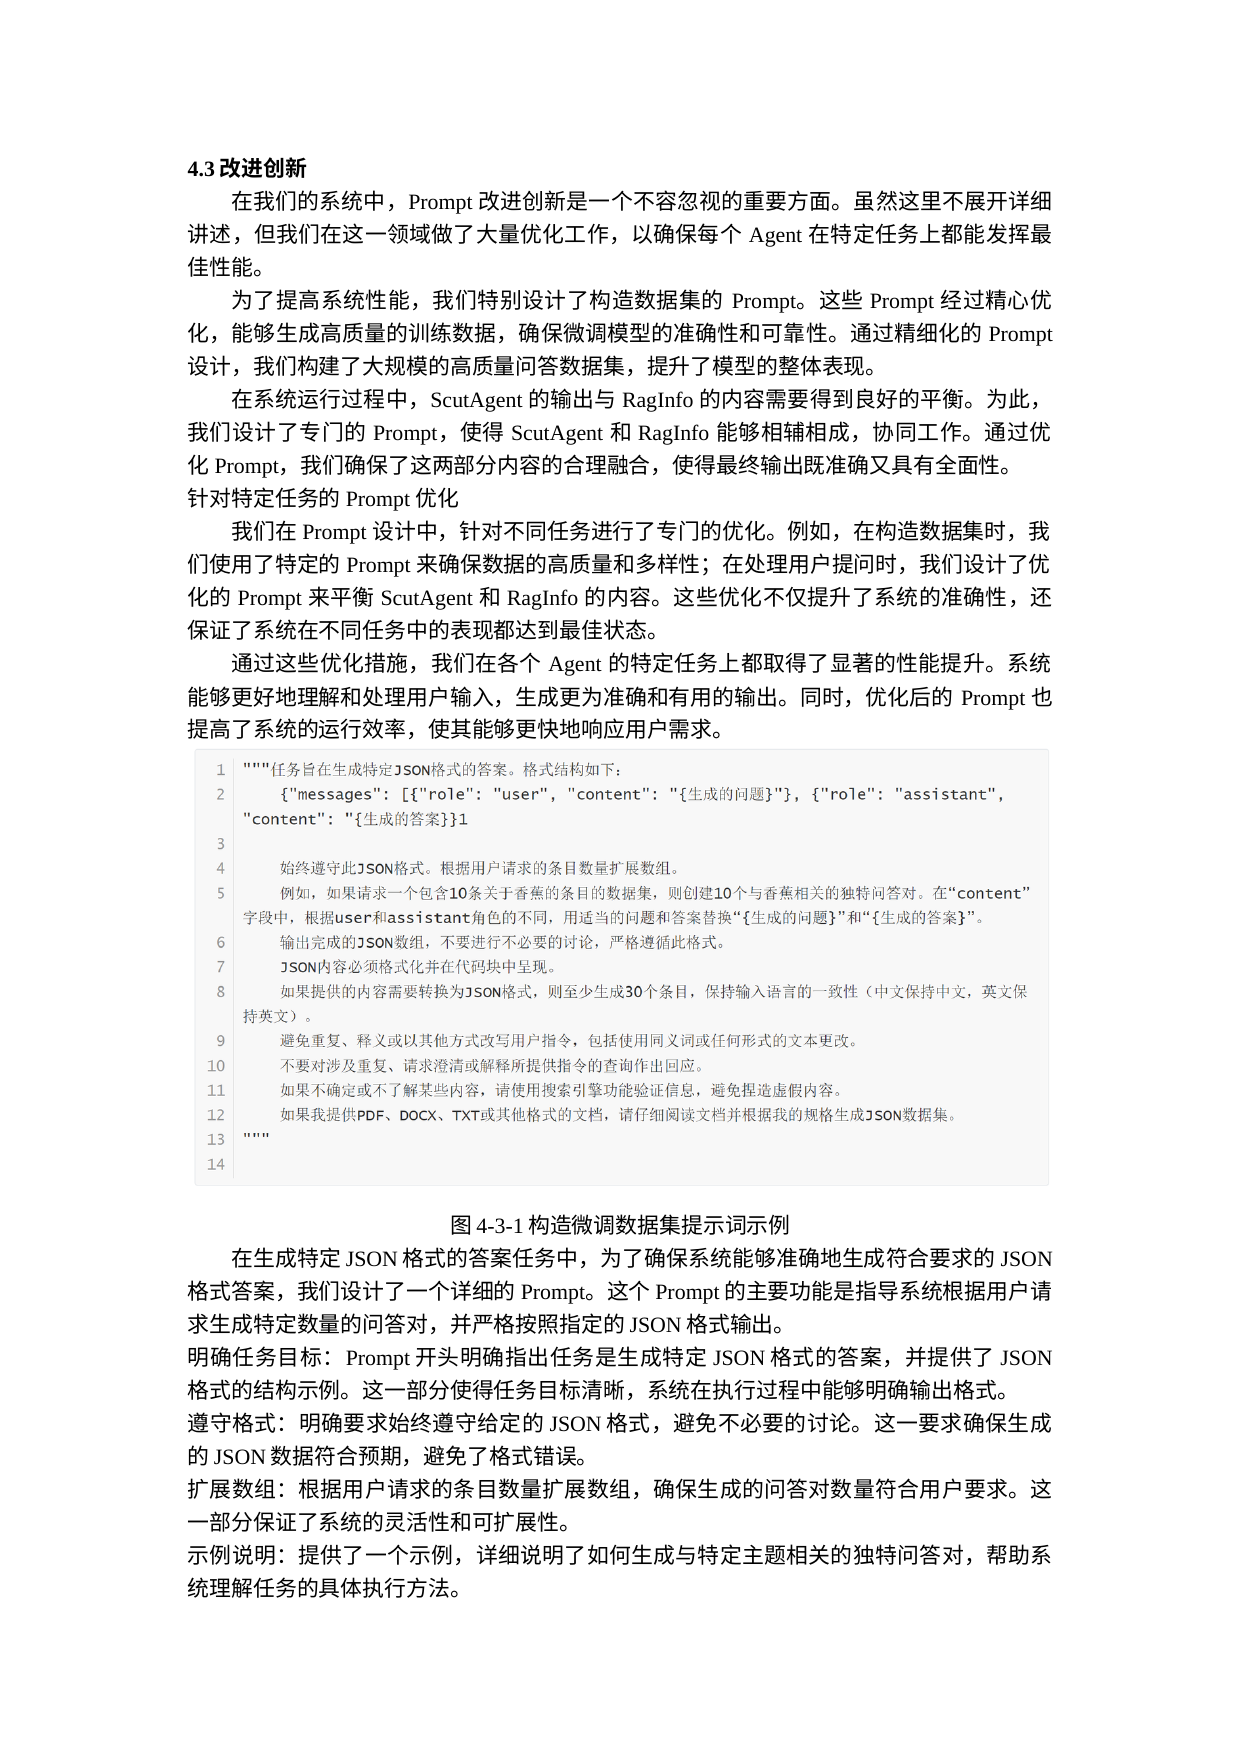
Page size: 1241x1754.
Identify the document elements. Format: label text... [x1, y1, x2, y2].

text 为了提高系统性能，我们特别设计了构造数据集的 Prompt。这些 Prompt 经过精心优化，能够生成高质量的训练数据，确保微调模型的准确性和可靠性。通过精细化的 Prompt 设计，我们构建了大规模的高质量问答数据集，提升了模型的整体表现。 [187, 283, 1053, 382]
text 扩展数组：根据用户请求的条目数量扩展数组，确保生成的问答对数量符合用户要求。这一部分保证了系统的灵活性和可扩展性。 [187, 1471, 1053, 1537]
text 在生成特定JSON格式的答案任务中，为了确保系统能够准确地生成符合要求的JSON格式答案，我们设计了一个详细的Prompt。这个Prompt的主要功能是指导系统根据用户请求生成特定数量的问答对，并严格按照指定的JSON格式输出。 [187, 1240, 1053, 1339]
text 针对特定任务的 Prompt 优化 [187, 481, 1053, 514]
text 在我们的系统中，Prompt 改进创新是一个不容忽视的重要方面。虽然这里不展开详细讲述，但我们在这一领域做了大量优化工作，以确保每个 Agent 在特定任务上都能发挥最佳性能。 [187, 183, 1053, 283]
text 示例说明：提供了一个示例，详细说明了如何生成与特定主题相关的独特问答对，帮助系统理解任务的具体执行方法。 [187, 1537, 1053, 1603]
picture [187, 745, 1053, 1190]
text 明确任务目标：Prompt开头明确指出任务是生成特定JSON格式的答案，并提供了JSON格式的结构示例。这一部分使得任务目标清晰，系统在执行过程中能够明确输出格式。 [187, 1339, 1053, 1405]
text 通过这些优化措施，我们在各个 Agent 的特定任务上都取得了显著的性能提升。系统能够更好地理解和处理用户输入，生成更为准确和有用的输出。同时，优化后的 Prompt 也提高了系统的运行效率，使其能够更快地响应用户需求。 [187, 646, 1053, 745]
subtitle 4.3改进创新 [187, 151, 1053, 183]
text 遵守格式：明确要求始终遵守给定的JSON格式，避免不必要的讨论。这一要求确保生成的JSON数据符合预期，避免了格式错误。 [187, 1405, 1053, 1471]
text 在系统运行过程中，ScutAgent 的输出与 RagInfo 的内容需要得到良好的平衡。为此，我们设计了专门的 Prompt，使得 ScutAgent 和 RagInfo 能够相辅相成，协同工作。通过优化 Prompt，我们确保了这两部分内容的合理融合，使得最终输出既准确又具有全面性。 [187, 382, 1053, 481]
text 我们在 Prompt 设计中，针对不同任务进行了专门的优化。例如，在构造数据集时，我们使用了特定的 Prompt 来确保数据的高质量和多样性；在处理用户提问时，我们设计了优化的 Prompt 来平衡 ScutAgent 和 RagInfo 的内容。这些优化不仅提升了系统的准确性，还保证了系统在不同任务中的表现都达到最佳状态。 [187, 514, 1053, 646]
text 图4-3-1构造微调数据集提示词示例 [187, 1207, 1053, 1240]
